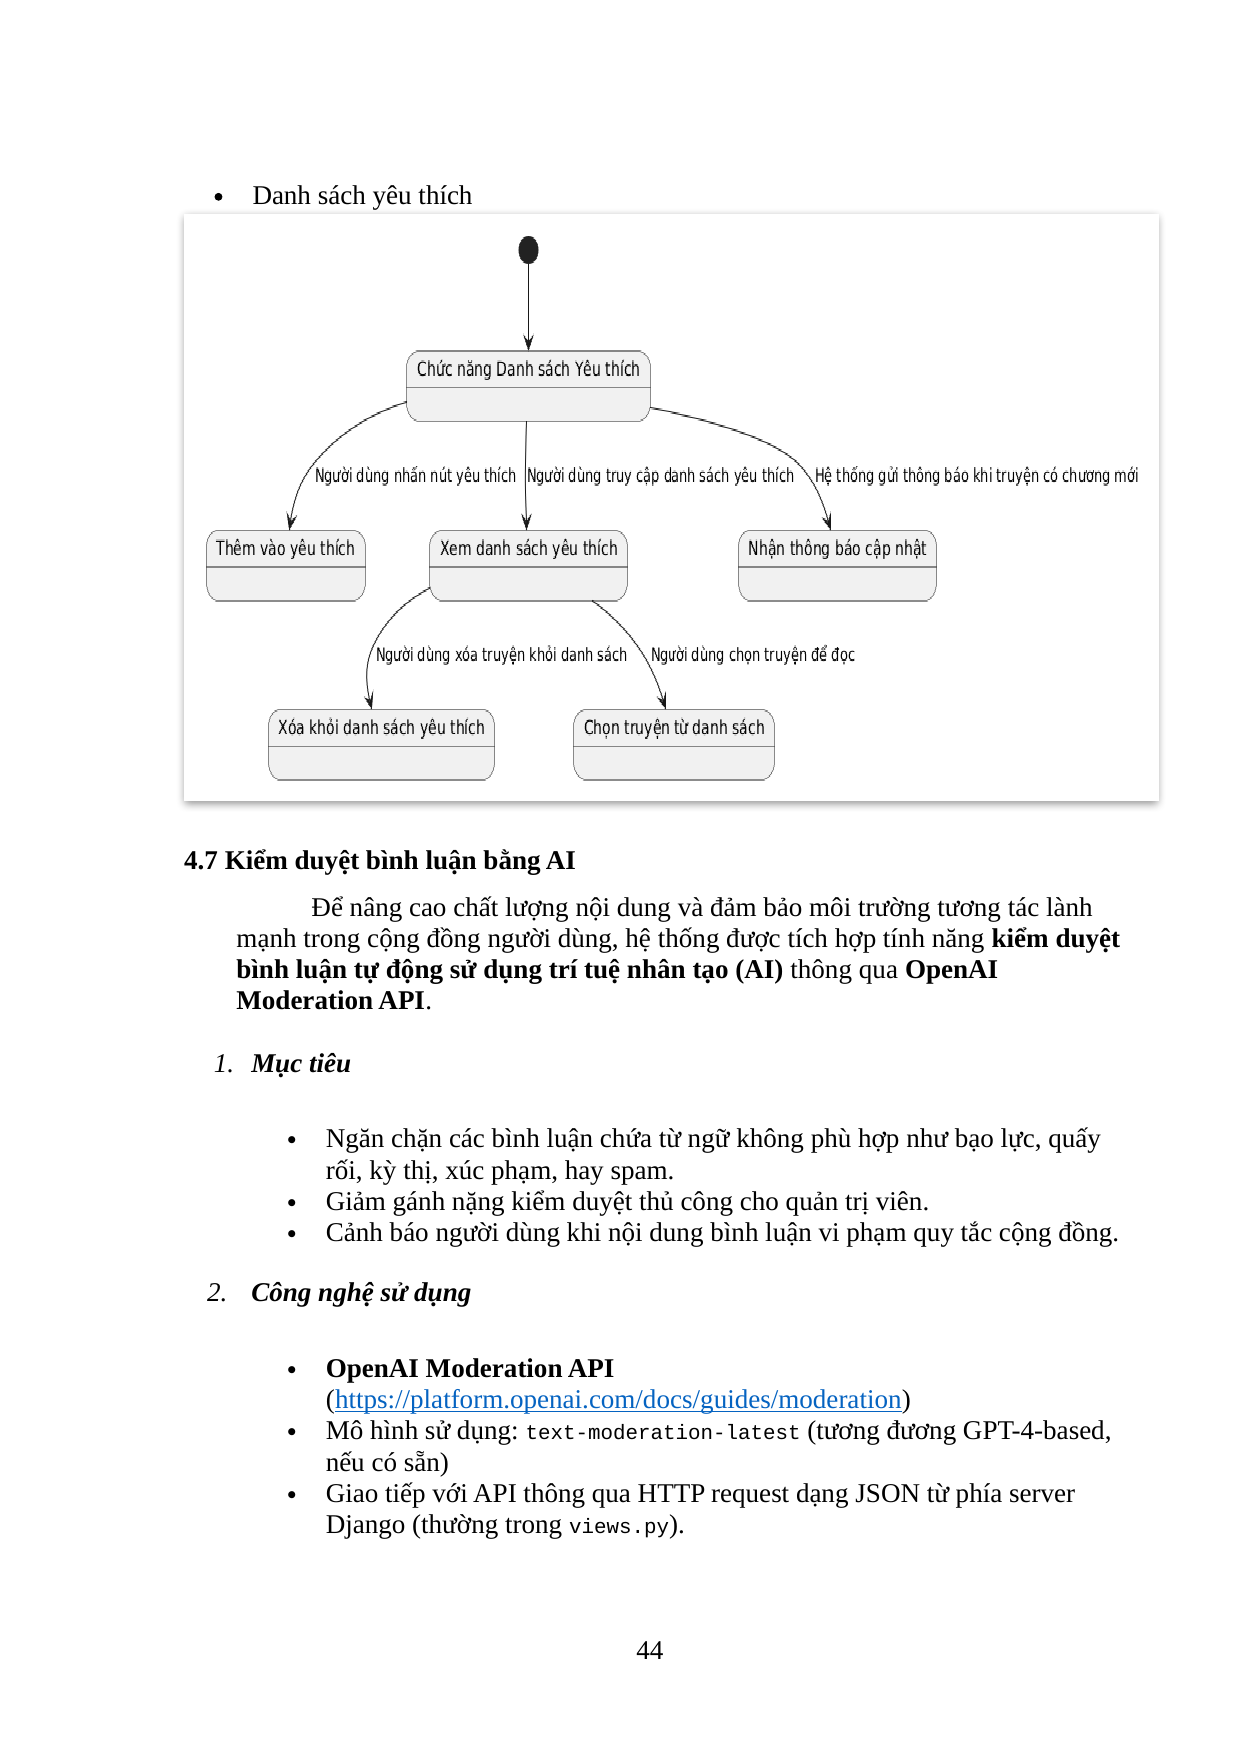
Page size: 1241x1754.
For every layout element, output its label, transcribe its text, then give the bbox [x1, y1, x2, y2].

text Để nâng cao chất lượng nội dung và đảm bảo môi trường tương tác lành mạnh trong cộng đồng người dùng, hệ thống được tích hợp tính năng kiểm duyệt bình luận tự động sử dụng trí tuệ nhân tạo (AI) thông qua OpenAI Moderation API. [236, 891, 1122, 1016]
subtitle Mục tiêu [213, 1047, 1122, 1078]
subtitle 4.7 Kiểm duyệt bình luận bằng AI [177, 844, 1122, 876]
list Danh sách yêu thích [215, 179, 1122, 210]
list Cảnh báo người dùng khi nội dung bình luận vi phạm quy tắc cộng đồng. [288, 1216, 1122, 1247]
list Mô hình sử dụng: text-moderation-latest (tương đương GPT-4-based, nếu có sẵn) [288, 1414, 1122, 1477]
list Giao tiếp với API thông qua HTTP request dạng JSON từ phía server Django (thường trong views.py). [288, 1477, 1122, 1540]
list Ngăn chặn các bình luận chứa từ ngữ không phù hợp như bạo lực, quấy rối, kỳ thị, xúc phạm, hay spam. [288, 1123, 1122, 1185]
subtitle Công nghệ sử dụng [207, 1276, 1122, 1307]
picture [199, 229, 1144, 787]
list Giảm gánh nặng kiểm duyệt thủ công cho quản trị viên. [288, 1185, 1122, 1216]
list OpenAI Moderation API (https://platform.openai.com/docs/guides/moderation) [288, 1352, 1122, 1414]
